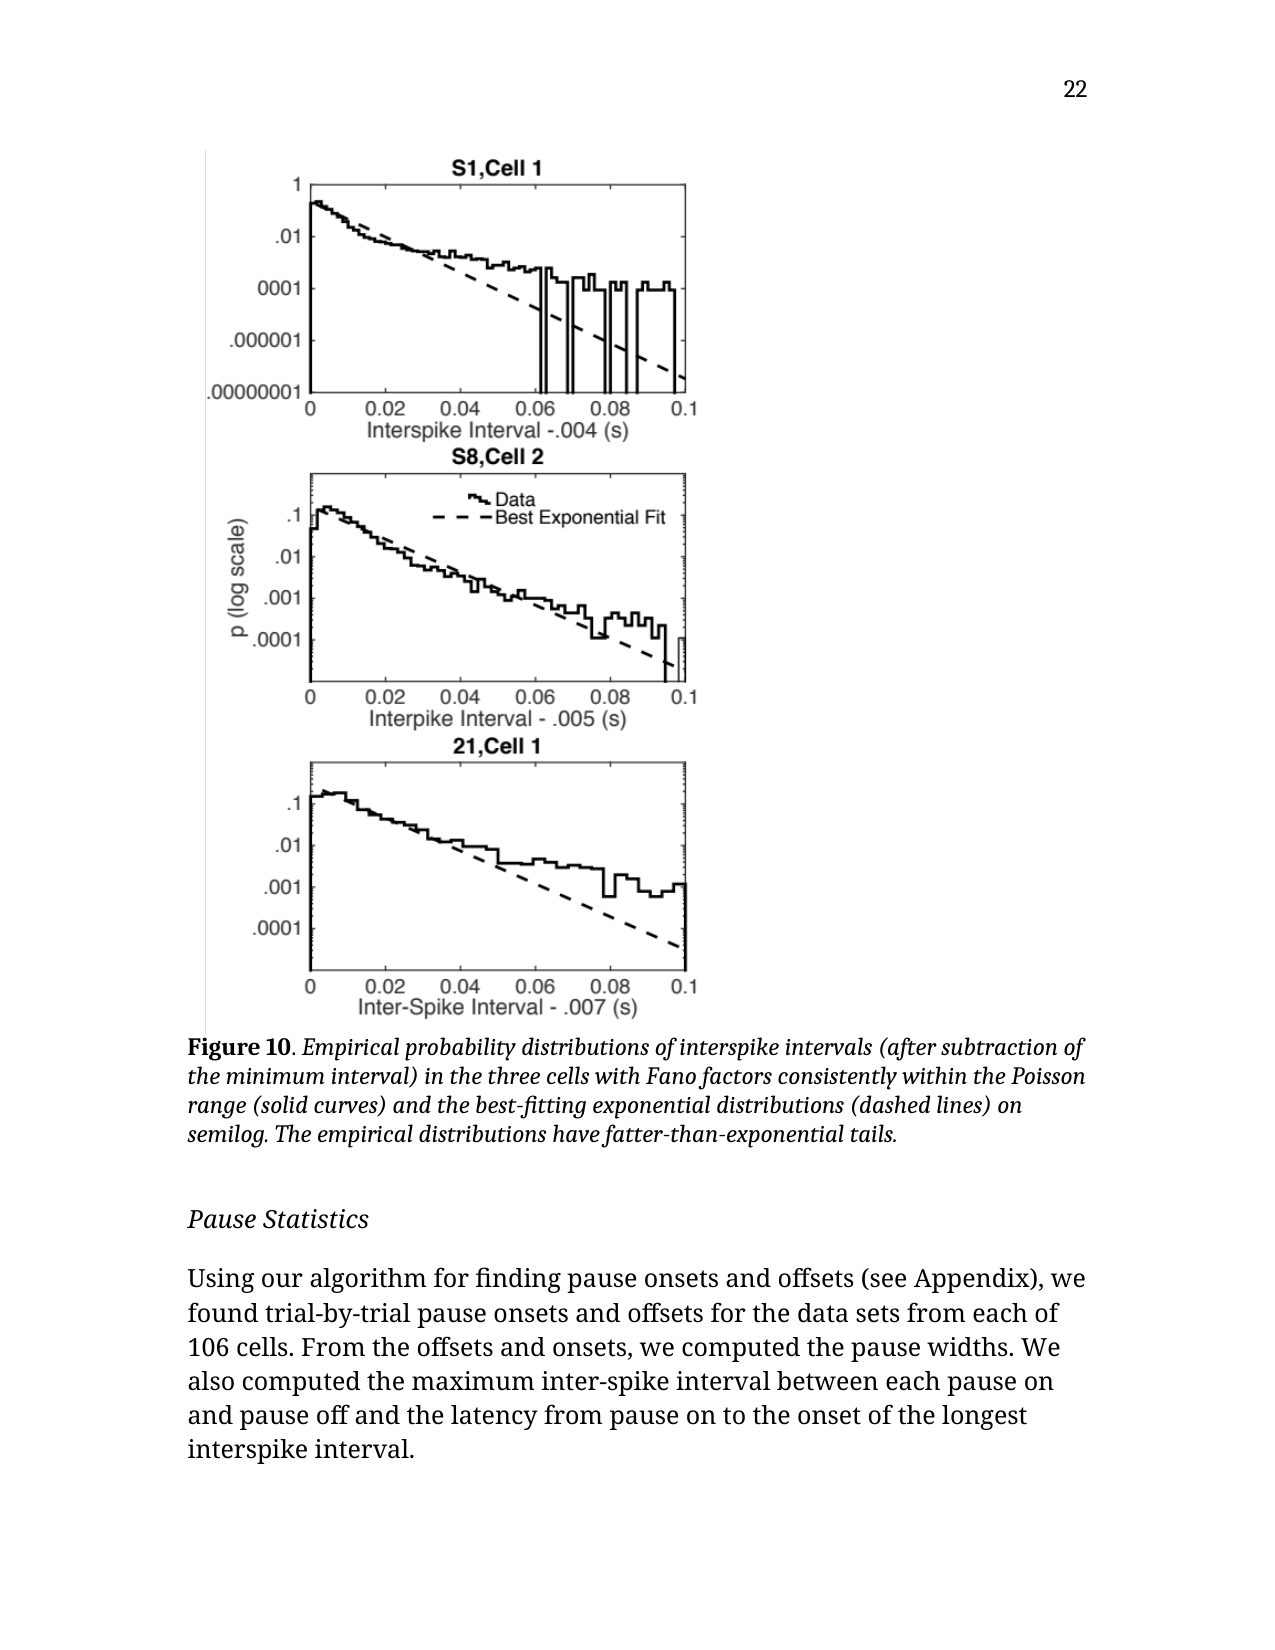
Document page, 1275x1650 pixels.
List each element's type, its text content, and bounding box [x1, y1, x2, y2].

text Using our algorithm for finding pause onsets and offsets (see Appendix), we found trial-by-trial pause onsets and offsets for the data sets from each of 106 cells. From the offsets and onsets, we computed the pause widths. We also computed the maximum inter-spike interval between each pause on and pause off and the latency from pause on to the onset of the longest interspike interval. [187, 1261, 1087, 1466]
text Pause Statistics [187, 1202, 1087, 1236]
text Figure 10. Empirical probability distributions of interspike intervals (after subtraction of the minimum interval) in the three cells with Fano factors consistently within the Poisson range (solid curves) and the best-fitting exponential distributions (dashed lines) on semilog. The empirical distributions have fatter-than-exponential tails. [187, 1033, 1087, 1148]
